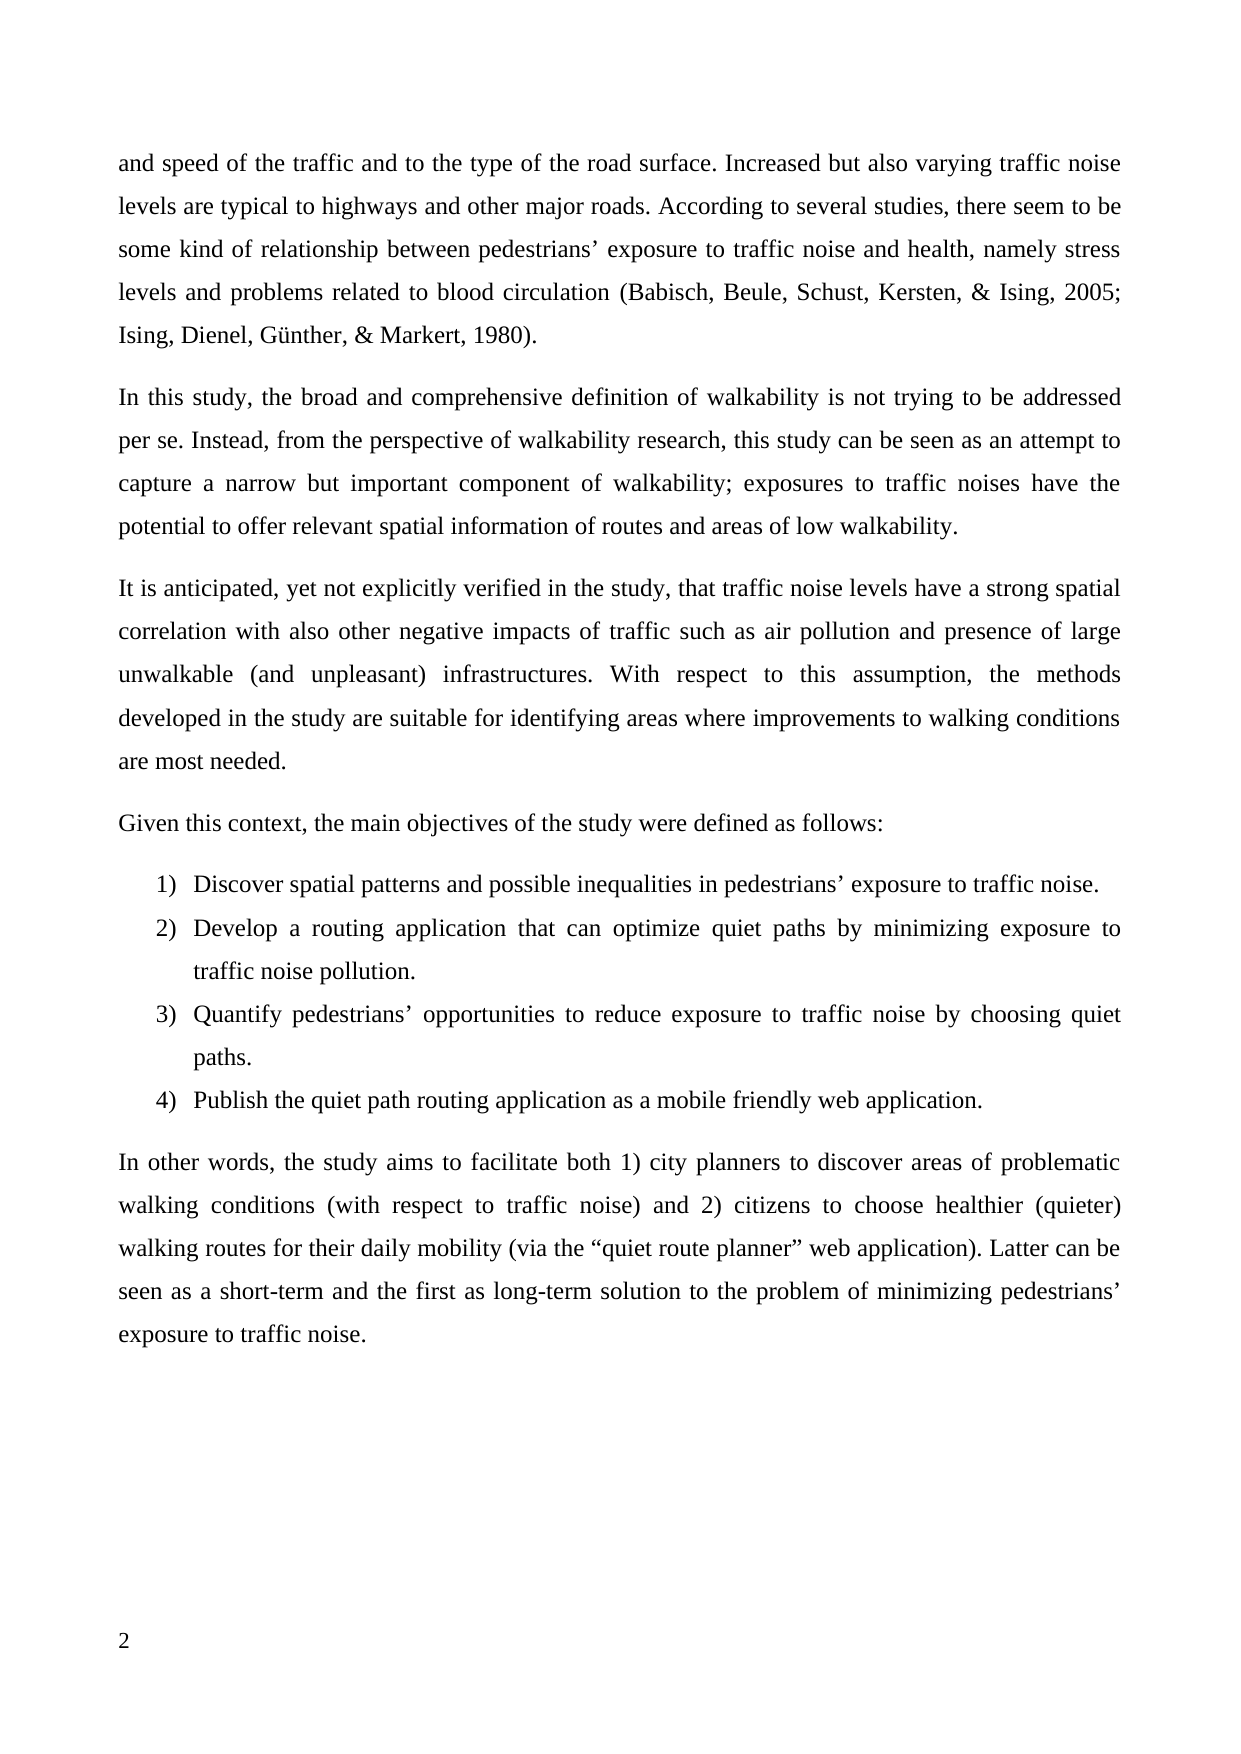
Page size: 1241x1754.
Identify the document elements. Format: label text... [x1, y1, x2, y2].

list Publish the quiet path routing application as a mobile friendly web application. [156, 1085, 1122, 1114]
text Given this context, the main objectives of the study were defined as follows: [118, 808, 1122, 836]
list Develop a routing application that can optimize quiet paths by minimizing exposure to traffic noise pollution. [156, 913, 1122, 984]
text It is anticipated, yet not explicitly verified in the study, that traffic noise levels have a strong spatial correlation with also other negative impacts of traffic such as air pollution and presence of large unwalkable (and unpleasant) infrastructures. With respect to this assumption, the methods developed in the study are suitable for identifying areas where improvements to walking conditions are most needed. [118, 573, 1122, 774]
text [118, 148, 1122, 349]
text In this study, the broad and comprehensive definition of walkability is not trying to be addressed per se. Instead, from the perspective of walkability research, this study can be seen as an attempt to capture a narrow but important component of walkability; exposures to traffic noises have the potential to offer relevant spatial information of routes and areas of low walkability. [118, 382, 1122, 540]
text In other words, the study aims to facilitate both 1) city planners to discover areas of problematic walking conditions (with respect to traffic noise) and 2) citizens to choose healthier (quieter) walking routes for their daily mobility (via the “quiet route planner” web application). Latter can be seen as a short-term and the first as long-term solution to the problem of minimizing pedestrians’ exposure to traffic noise. [118, 1147, 1122, 1348]
list Quantify pedestrians’ opportunities to reduce exposure to traffic noise by choosing quiet paths. [156, 999, 1122, 1071]
list Discover spatial patterns and possible inequalities in pedestrians’ exposure to traffic noise. [156, 869, 1122, 898]
